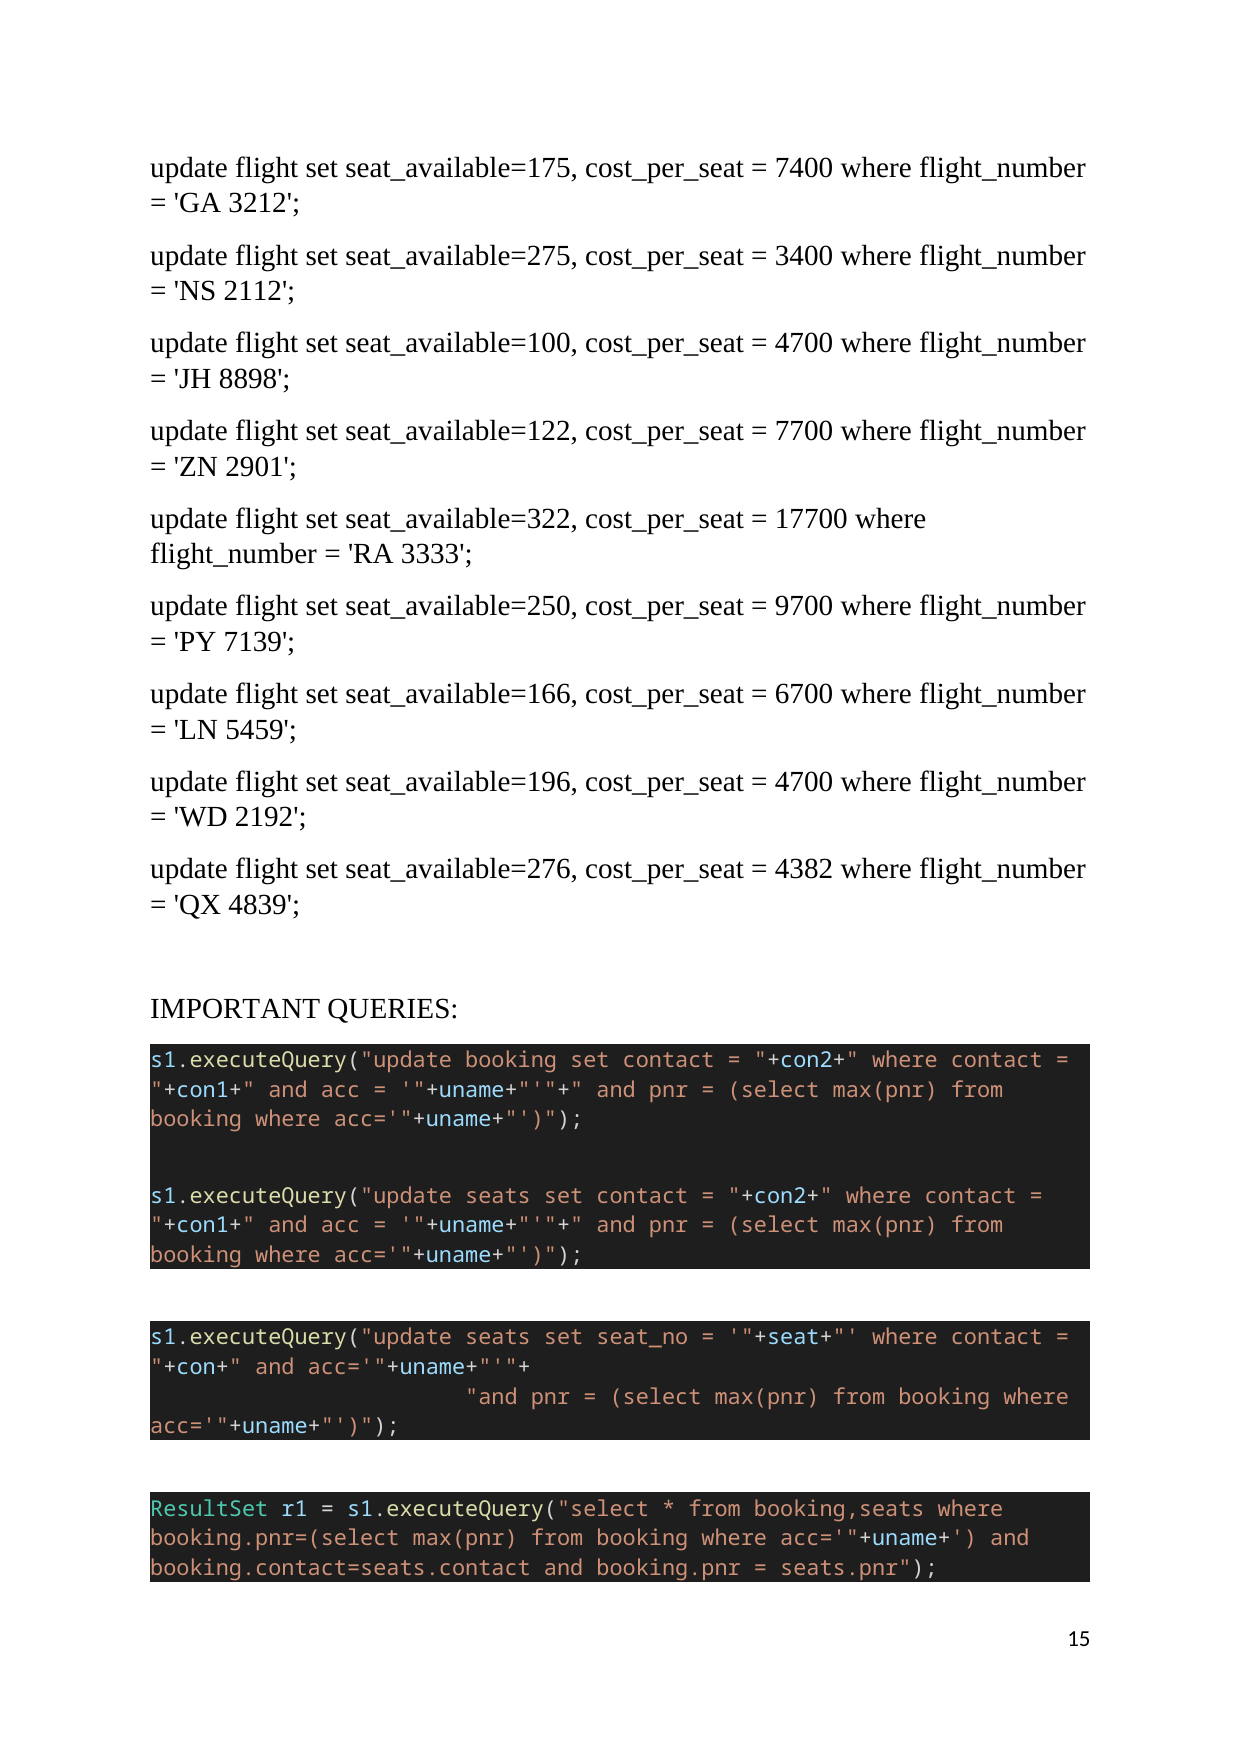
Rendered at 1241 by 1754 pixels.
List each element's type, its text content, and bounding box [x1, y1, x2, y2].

text ResultSet r1 = s1.executeQuery("select * from booking,seats where booking.pnr=(select max(pnr) from booking where acc='"+uname+') and booking.contact=seats.contact and booking.pnr = seats.pnr"); [150, 1492, 1090, 1582]
text update flight set seat_available=196, cost_per_seat = 4700 where flight_number = 'WD 2192'; [150, 764, 1090, 833]
text update flight set seat_available=122, cost_per_seat = 7700 where flight_number = 'ZN 2901'; [150, 413, 1090, 482]
text update flight set seat_available=175, cost_per_seat = 7400 where flight_number = 'GA 3212'; [150, 150, 1090, 219]
text s1.executeQuery("update seats set contact = "+con2+" where contact = "+con1+" and acc = '"+uname+"'"+" and pnr = (select max(pnr) from booking where acc='"+uname+"')"); [150, 1179, 1090, 1269]
text update flight set seat_available=250, cost_per_seat = 9700 where flight_number = 'PY 7139'; [150, 588, 1090, 658]
text update flight set seat_available=166, cost_per_seat = 6700 where flight_number = 'LN 5459'; [150, 676, 1090, 745]
text update flight set seat_available=276, cost_per_seat = 4382 where flight_number = 'QX 4839'; [150, 852, 1090, 921]
text s1.executeQuery("update booking set contact = "+con2+" where contact = "+con1+" and acc = '"+uname+"'"+" and pnr = (select max(pnr) from booking where acc='"+uname+"')"); [150, 1044, 1090, 1133]
text update flight set seat_available=322, cost_per_seat = 17700 where flight_number = 'RA 3333'; [150, 501, 1090, 570]
text update flight set seat_available=100, cost_per_seat = 4700 where flight_number = 'JH 8898'; [150, 325, 1090, 394]
text s1.executeQuery("update seats set seat_no = '"+seat+"' where contact = "+con+" and acc='"+uname+"'"+ [150, 1321, 1090, 1381]
text IMPORTANT QUERIES: [150, 992, 1090, 1025]
text update flight set seat_available=275, cost_per_seat = 3400 where flight_number = 'NS 2112'; [150, 238, 1090, 307]
text "and pnr = (select max(pnr) from booking where acc='"+uname+"')"); [150, 1381, 1090, 1440]
